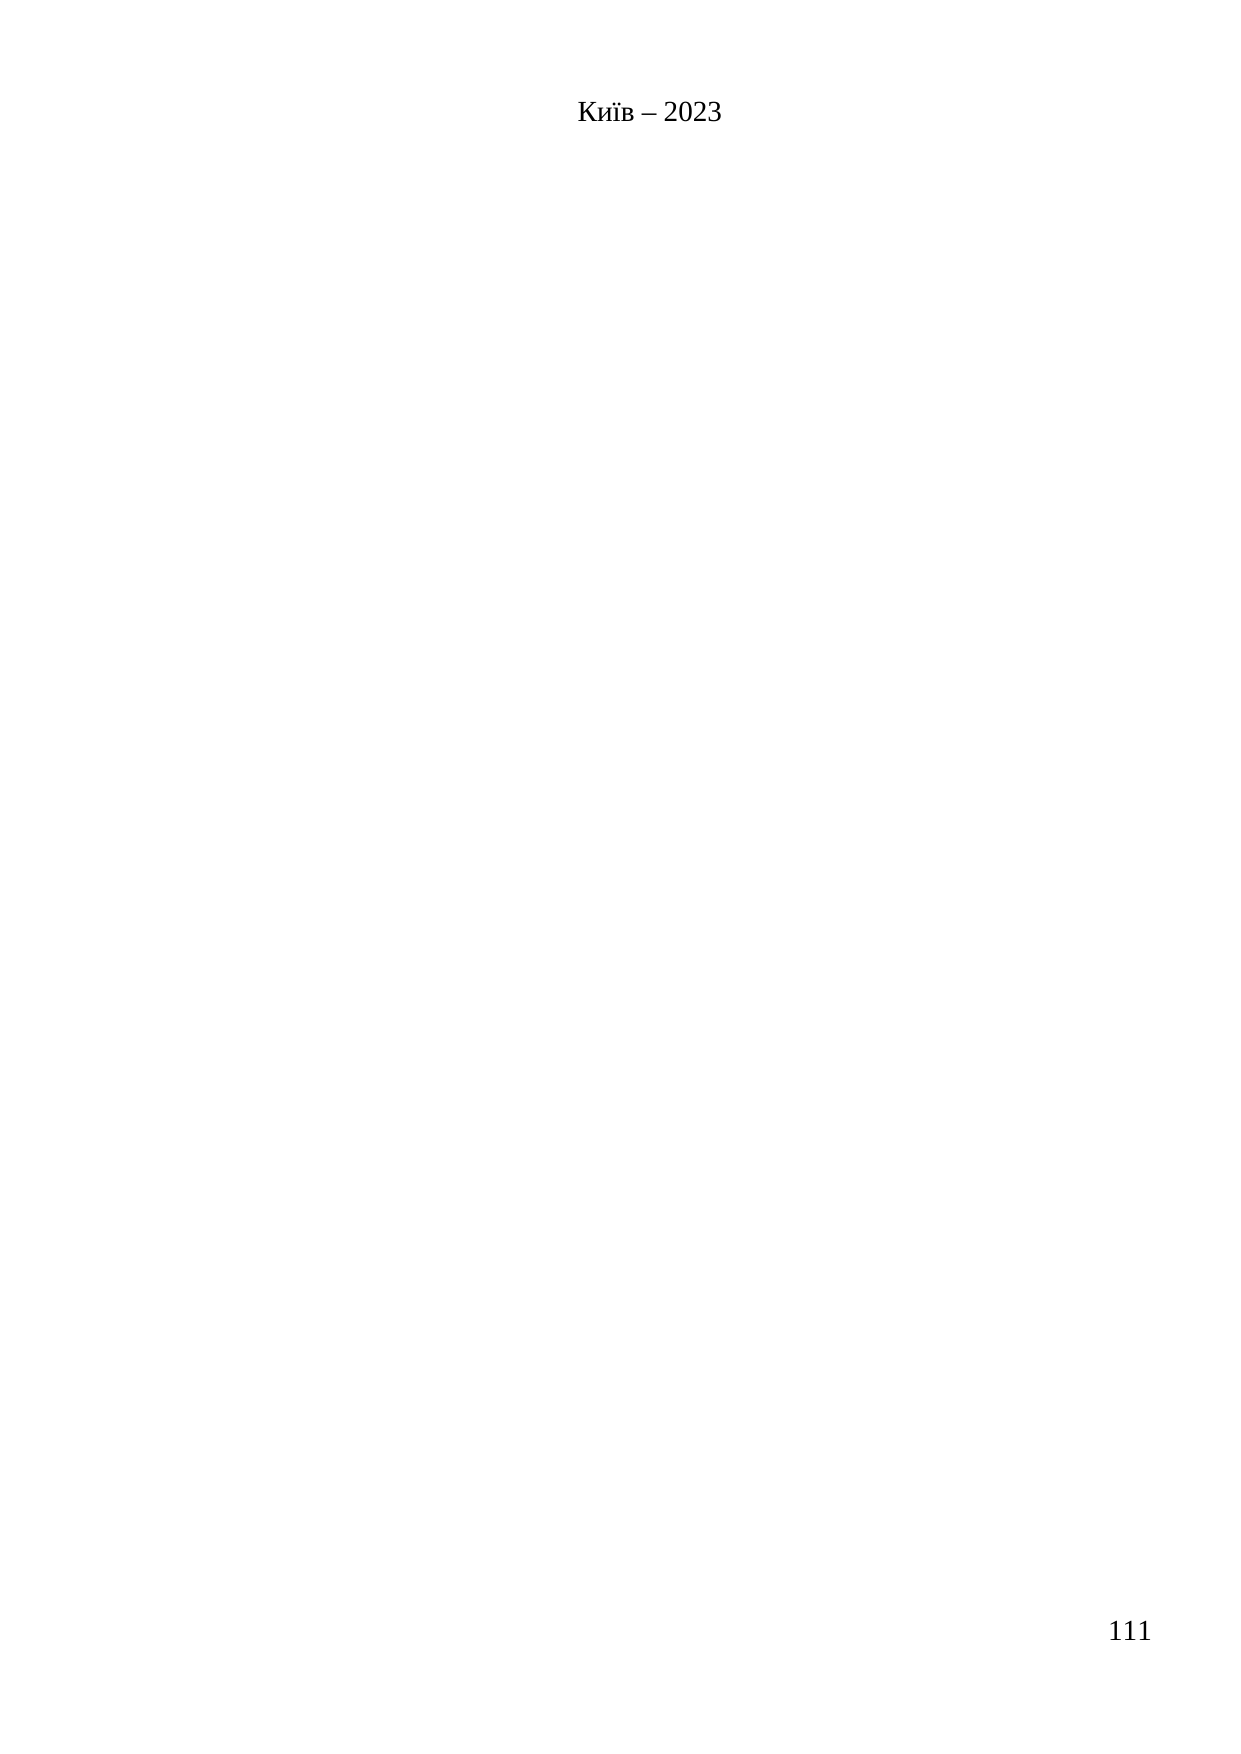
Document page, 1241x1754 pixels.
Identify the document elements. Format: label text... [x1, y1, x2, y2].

text Київ – 2023 [148, 94, 1152, 128]
